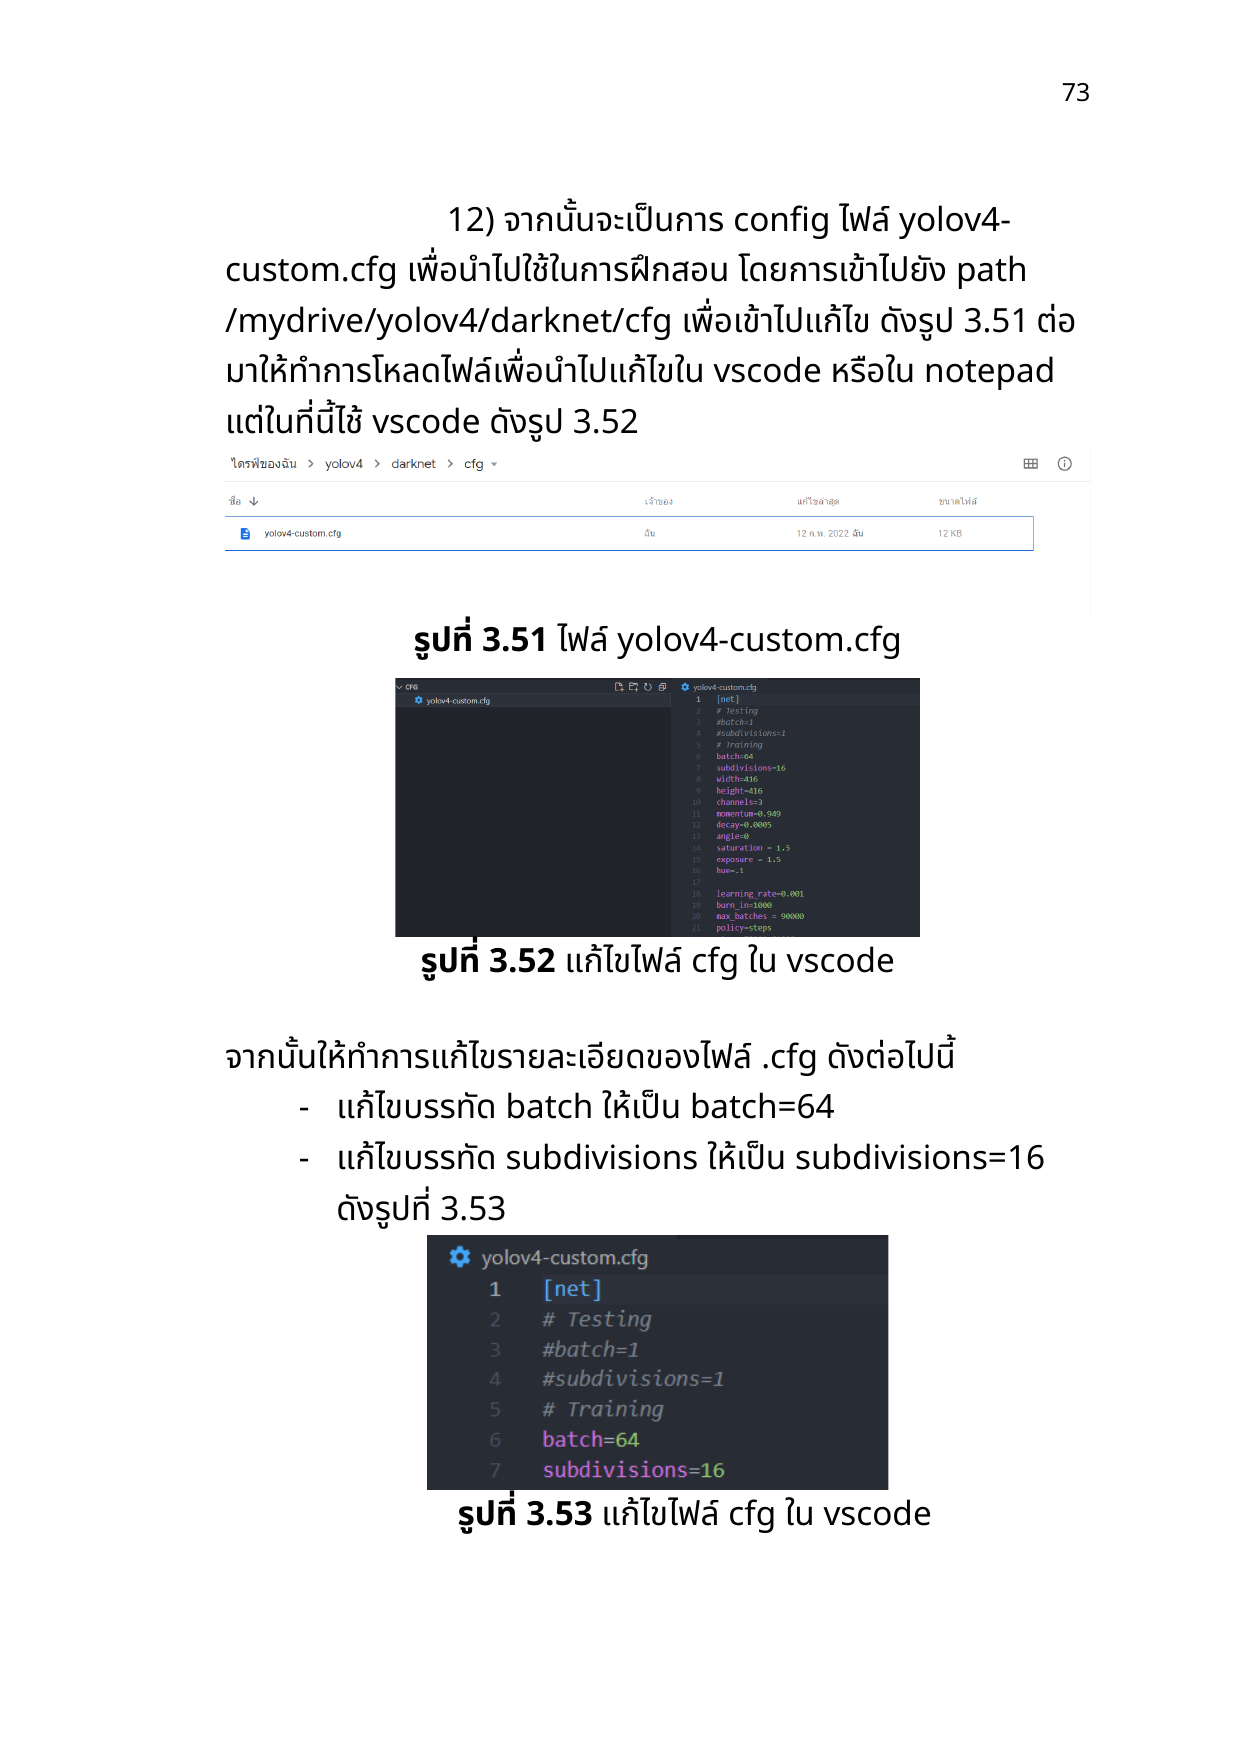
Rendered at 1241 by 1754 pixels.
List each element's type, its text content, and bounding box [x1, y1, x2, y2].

picture [427, 1235, 889, 1490]
list แก้ไขบรรทัด batch ให้เป็น batch=64 [299, 1083, 1090, 1134]
text รูปที่ 3.51 ไฟล์ yolov4-custom.cfg [225, 616, 1090, 666]
picture [225, 448, 1091, 616]
text 12) จากนั้นจะเป็นการ config ไฟล์ yolov4-custom.cfg เพื่อนำไปใช้ในการฝึกสอน โดยการเข้าไปยัง path /mydrive/yolov4/darknet/cfg เพื่อเข้าไปแก้ไข ดังรูป 3.51ต่อมาให้ทำการโหลดไฟล์เพื่อนำไปแก้ไขใน vscode หรือใน notepad แต่ในที่นี้ไช้ vscode ดังรูป 3.52 [225, 195, 1090, 448]
picture [395, 678, 920, 937]
list แก้ไขบรรทัด subdivisions ให้เป็น subdivisions=16 ดังรูปที่ 3.53 [299, 1134, 1090, 1235]
text จากนั้นให้ทำการแก้ไขรายละเอียดของไฟล์ .cfg ดังต่อไปนี้ [225, 1032, 1090, 1083]
text รูปที่ 3.52 แก้ไขไฟล์ cfg ใน vscode [225, 936, 1090, 987]
text รูปที่ 3.53 แก้ไขไฟล์ cfg ใน vscode [225, 1490, 1090, 1540]
